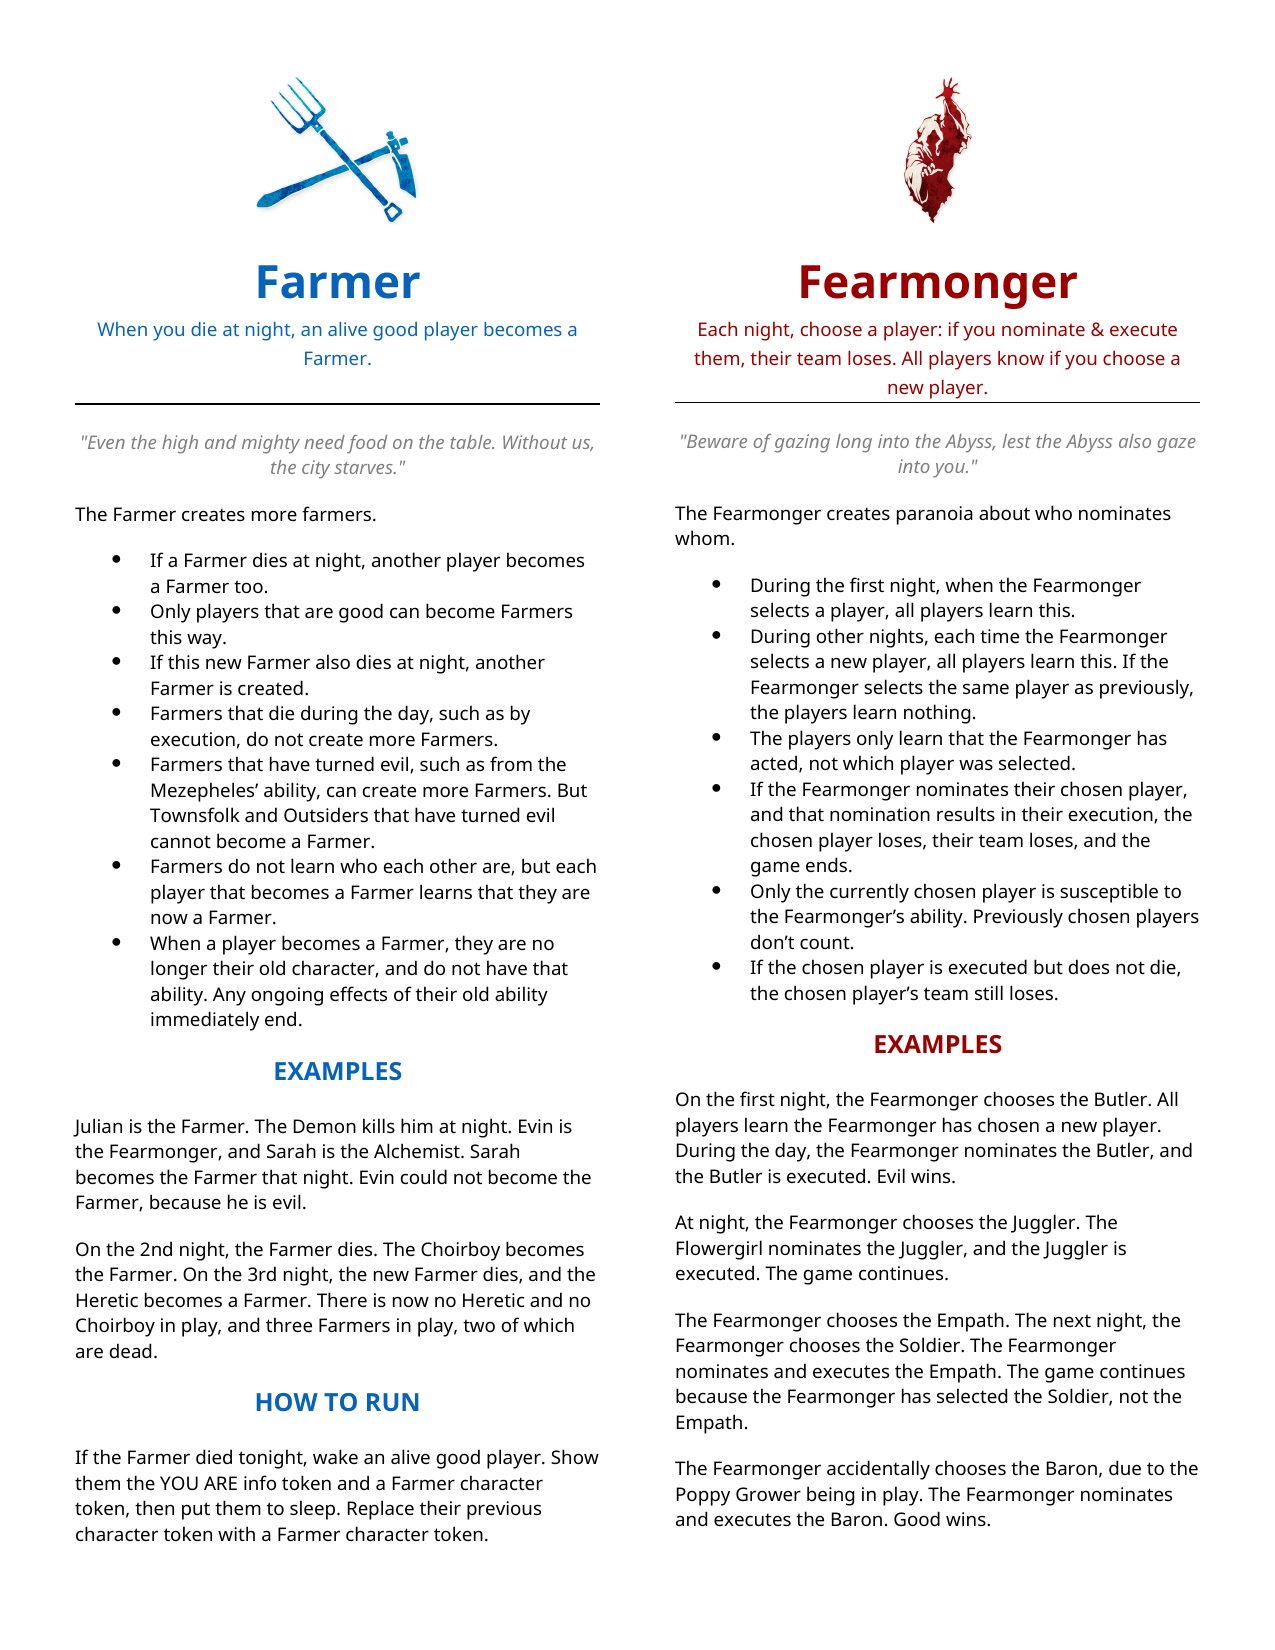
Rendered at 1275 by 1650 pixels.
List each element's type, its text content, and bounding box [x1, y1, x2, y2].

text The Farmer creates more farmers. [75, 501, 600, 527]
list When a player becomes a Farmer, they are no longer their old character, and do not have that ability. Any ongoing effects of their old ability immediately end. [112, 930, 600, 1032]
text EXAMPLES [675, 1027, 1200, 1061]
list Farmers that die during the day, such as by execution, do not create more Farmers. [112, 701, 600, 752]
text Fearmonger Each night, choose a player: if you nominate & execute them, their team loses. All players know if you choose a new player. [675, 250, 1200, 402]
picture [902, 75, 973, 225]
text "Beware of gazing long into the Abyss, lest the Abyss also gaze into you." [675, 428, 1200, 479]
text On the first night, the Fearmonger chooses the Butler. All players learn the Fearmonger has chosen a new player. During the day, the Fearmonger nominates the Butler, and the Butler is executed. Evil wins. [675, 1087, 1200, 1189]
text EXAMPLES [75, 1053, 600, 1087]
list If this new Farmer also dies at night, another Farmer is created. [112, 649, 600, 701]
list If the chosen player is executed but does not die, the chosen player’s team still loses. [712, 955, 1200, 1006]
list If the Fearmonger nominates their chosen player, and that nomination results in their execution, the chosen player loses, their team loses, and the game ends. [712, 776, 1200, 878]
list During the first night, when the Fearmonger selects a player, all players learn this. [712, 572, 1200, 623]
text On the 2nd night, the Farmer dies. The Choirboy becomes the Farmer. On the 3rd night, the new Farmer dies, and the Heretic becomes a Farmer. There is now no Heretic and no Choirboy in play, and three Farmers in play, two of which are dead. [75, 1236, 600, 1364]
list Only players that are good can become Farmers this way. [112, 598, 600, 649]
list Farmers do not learn who each other are, but each player that becomes a Farmer learns that they are now a Farmer. [112, 854, 600, 930]
text The Fearmonger accidentally chooses the Baron, due to the Poppy Grower being in play. The Fearmonger nominates and executes the Baron. Good wins. [675, 1455, 1200, 1532]
text Julian is the Farmer. The Demon kills him at night. Evin is the Fearmonger, and Sarah is the Alchemist. Sarah becomes the Farmer that night. Evin could not become the Farmer, because he is evil. [75, 1113, 600, 1215]
picture [256, 75, 419, 225]
text At night, the Fearmonger chooses the Juggler. The Flowergirl nominates the Juggler, and the Juggler is executed. The game continues. [675, 1209, 1200, 1286]
list The players only learn that the Fearmonger has acted, not which player was selected. [712, 725, 1200, 776]
list Only the currently chosen player is susceptible to the Fearmonger’s ability. Previously chosen players don’t count. [712, 878, 1200, 955]
text Farmer When you die at night, an alive good player becomes a Farmer. [75, 250, 600, 403]
text HOW TO RUN [75, 1384, 600, 1418]
list If a Farmer dies at night, another player becomes a Farmer too. [112, 547, 600, 598]
text The Fearmonger creates paranoia about who nominates whom. [675, 500, 1200, 551]
list During other nights, each time the Fearmonger selects a new player, all players learn this. If the Fearmonger selects the same player as previously, the players learn nothing. [712, 623, 1200, 725]
text If the Farmer died tonight, wake an alive good player. Show them the YOU ARE info token and a Farmer character token, then put them to sleep. Replace their previous character token with a Farmer character token. [75, 1444, 600, 1547]
text "Even the high and mighty need food on the table. Without us, the city starves." [75, 429, 600, 480]
text The Fearmonger chooses the Empath. The next night, the Fearmonger chooses the Soldier. The Fearmonger nominates and executes the Empath. The game continues because the Fearmonger has selected the Soldier, not the Empath. [675, 1307, 1200, 1434]
list Farmers that have turned evil, such as from the Mezepheles’ ability, can create more Farmers. But Townsfolk and Outsiders that have turned evil cannot become a Farmer. [112, 752, 600, 854]
